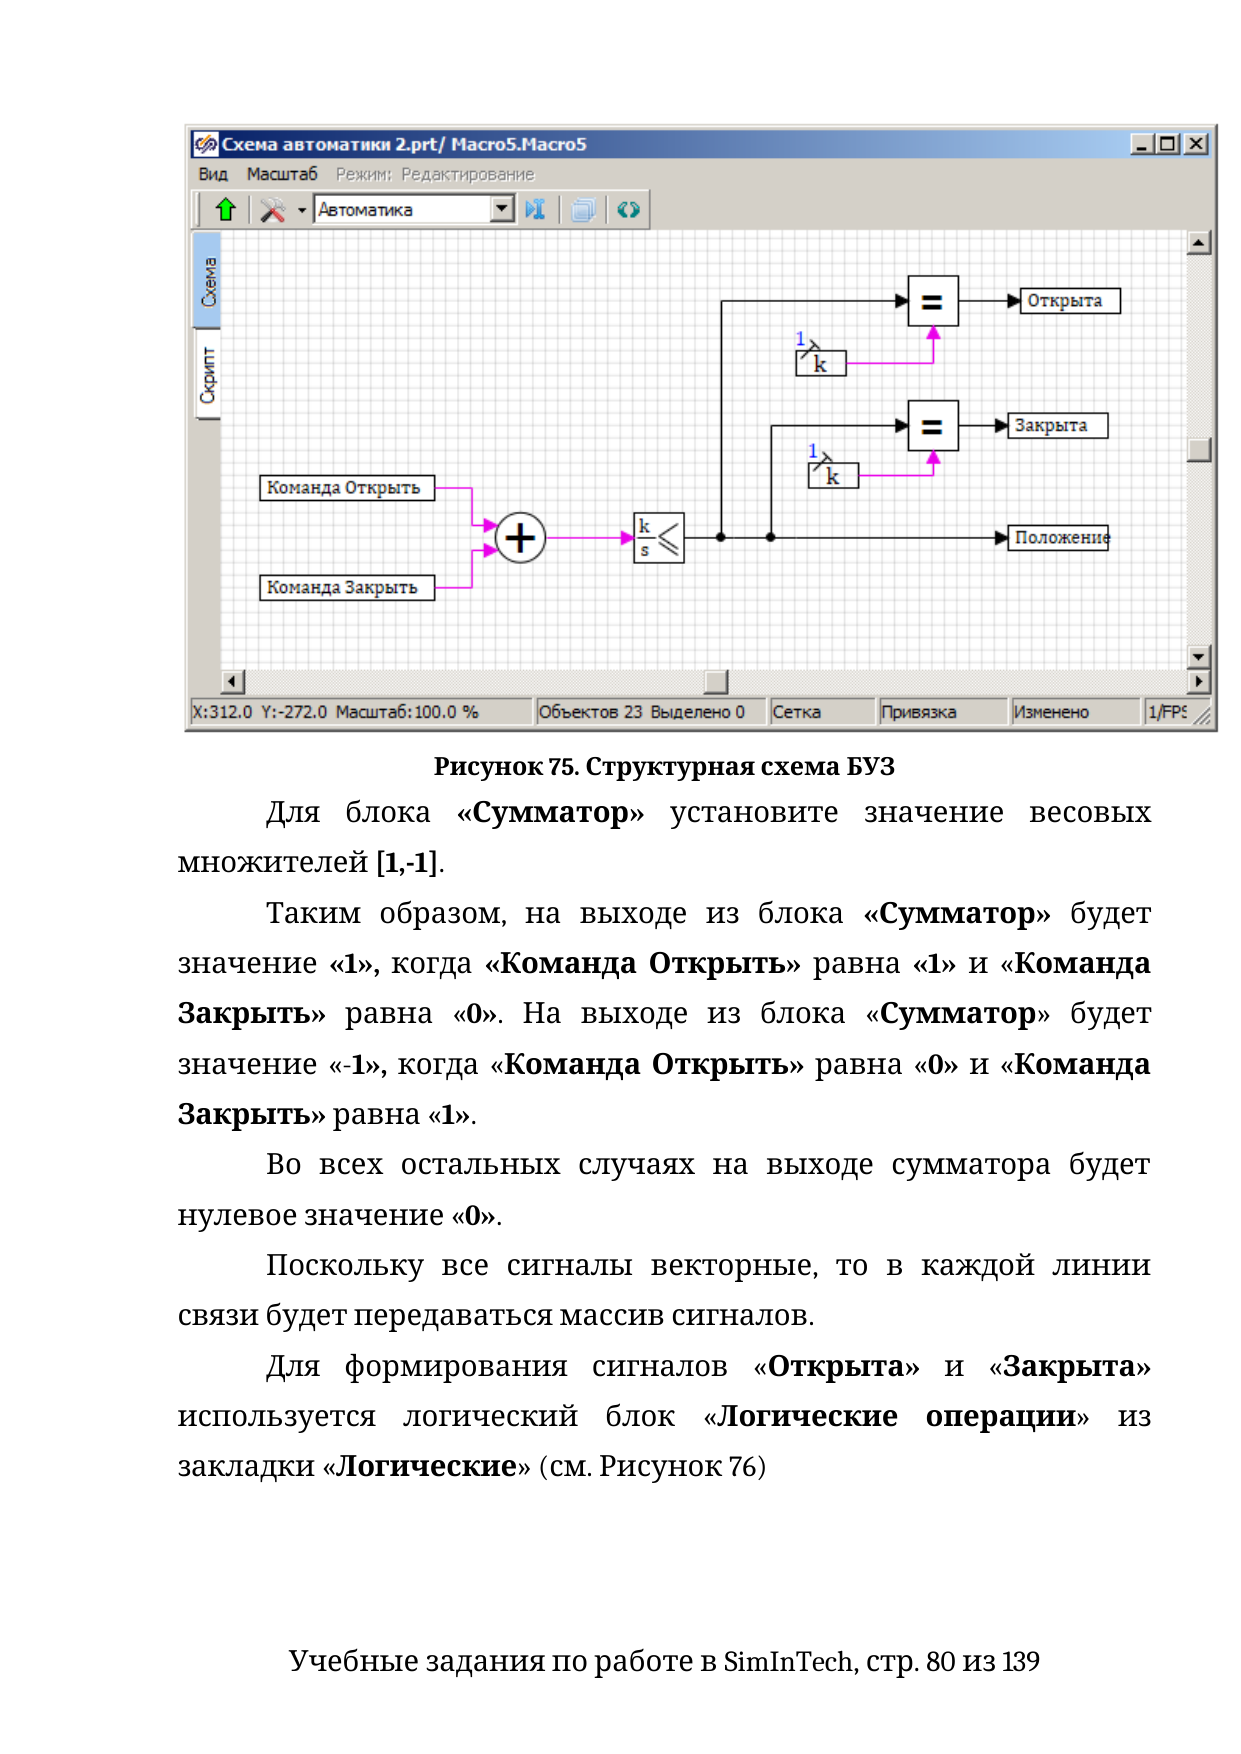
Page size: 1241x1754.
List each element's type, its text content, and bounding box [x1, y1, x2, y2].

text Для блока «Сумматор» установите значение весовых множителей [1,-1]. [177, 796, 1152, 880]
text Таким образом, на выходе из блока «Сумматор» будет значение «1», когда «Команда Открыть» равна «1» и «Команда Закрыть» равна «0». На выходе из блока «Сумматор» будет значение «-1», когда «Команда Открыть» равна «0» и «Команда Закрыть» равна «1». [177, 897, 1152, 1132]
text Поскольку все сигналы векторные, то в каждой линии связи будет передаваться массив сигналов. [177, 1249, 1152, 1333]
picture [177, 118, 1226, 737]
text Во всех остальных случаях на выходе сумматора будет нулевое значение «0». [177, 1148, 1152, 1232]
